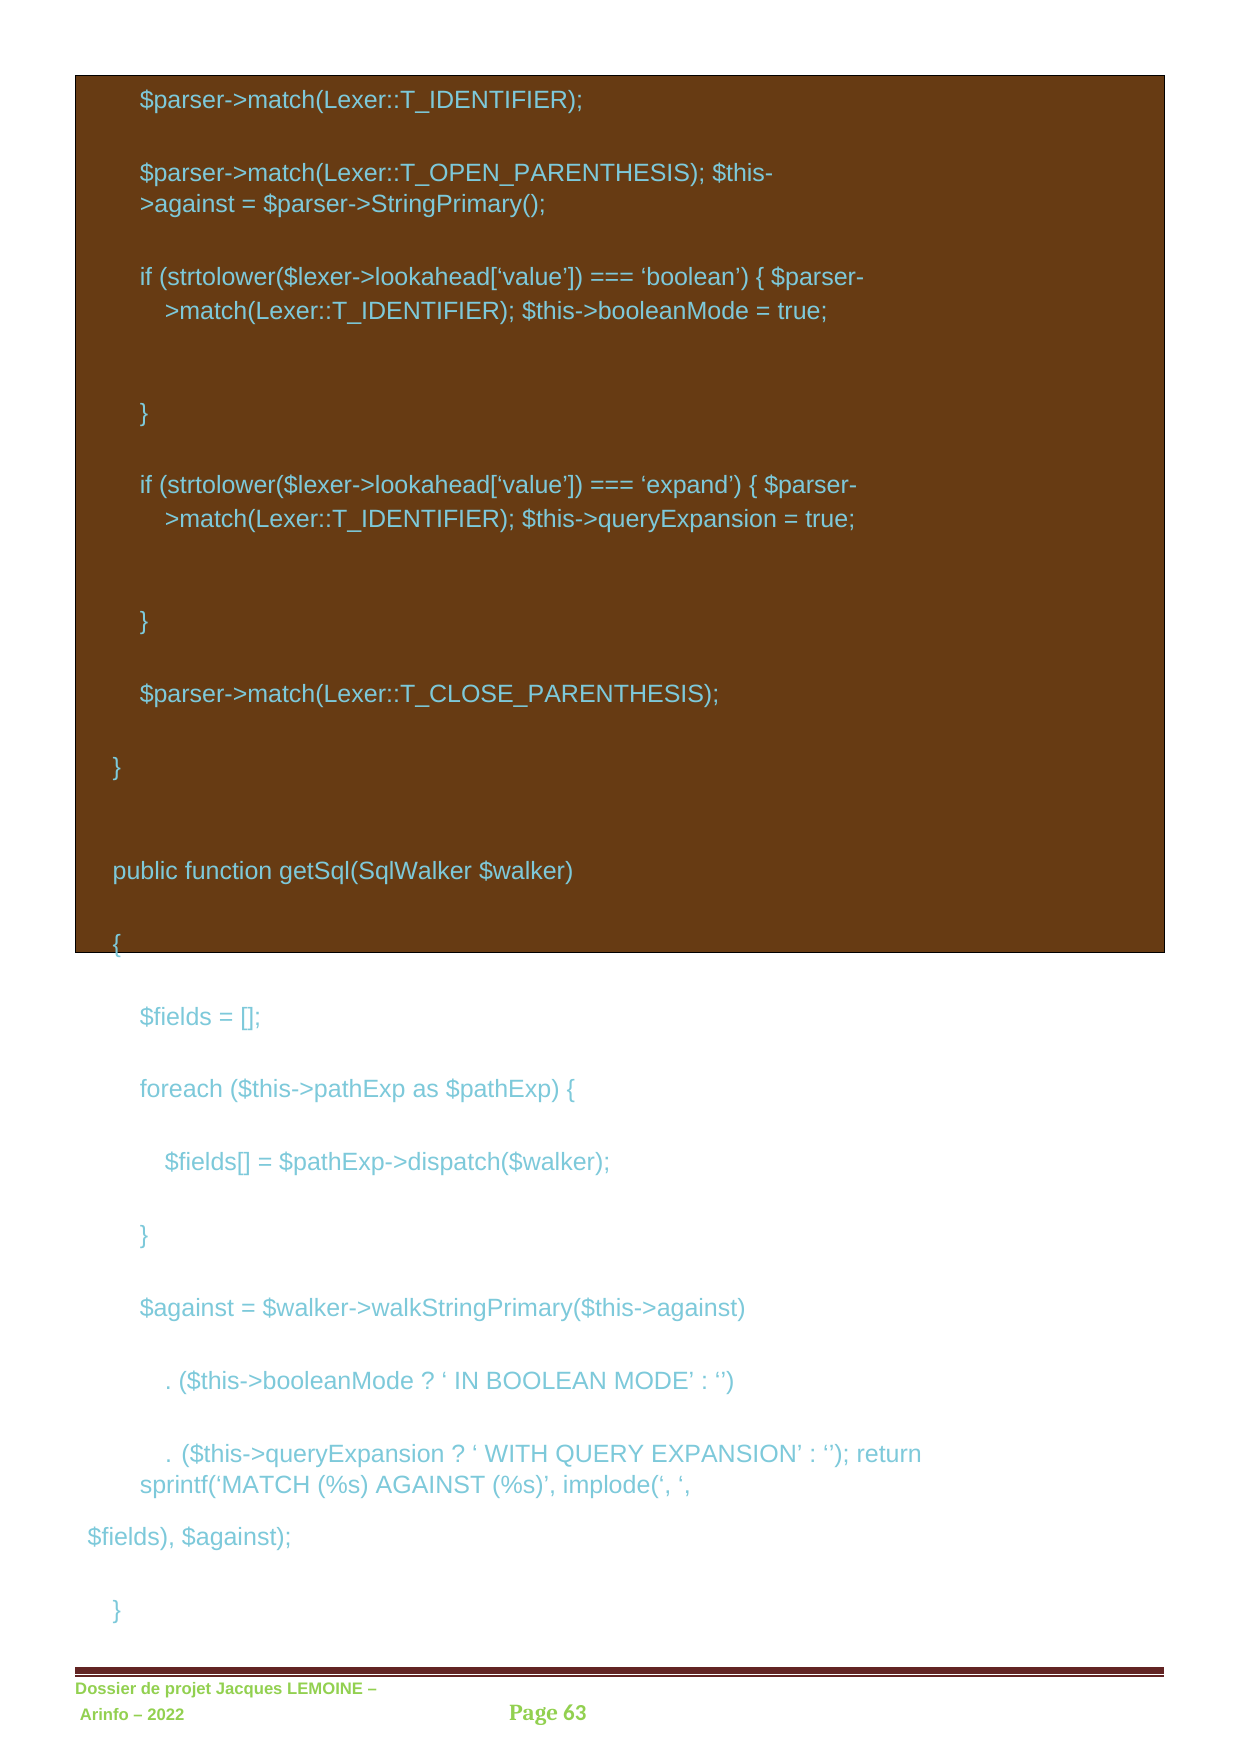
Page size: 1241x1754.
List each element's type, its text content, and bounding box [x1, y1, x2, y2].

text if (strtolower($lexer->lookahead[‘value’]) === ‘boolean’) { $parser->match(Lexer::T_IDENTIFIER); $this->booleanMode = true; [139, 262, 921, 324]
text foreach ($this->pathExp as $pathExp) { [139, 1074, 1164, 1103]
text $against = $walker->walkStringPrimary($this->against) [139, 1293, 1164, 1322]
text $parser->match(Lexer::T_CLOSE_PARENTHESIS); [139, 678, 1164, 707]
text $fields), $against); [87, 1522, 1164, 1551]
text { [112, 928, 1164, 957]
text if (strtolower($lexer->lookahead[‘value’]) === ‘expand’) { $parser->match(Lexer::T_IDENTIFIER); $this->queryExpansion = true; [139, 470, 910, 533]
text } [112, 751, 1164, 780]
text public function getSql(SqlWalker $walker) [112, 856, 1164, 884]
text } [139, 1220, 1164, 1249]
text $parser->match(Lexer::T_IDENTIFIER); [139, 85, 1164, 114]
list ($this->queryExpansion ? ‘ WITH QUERY EXPANSION’ : ‘’); return sprintf(‘MATCH (%s) AGAINST (%s)’, implode(‘, ‘, [139, 1439, 956, 1499]
text } [139, 606, 1164, 634]
text $fields = []; [139, 1001, 1164, 1030]
text } [112, 1595, 1164, 1624]
text } [139, 397, 1164, 426]
text $parser->match(Lexer::T_OPEN_PARENTHESIS); $this->against = $parser->StringPrimary(); [139, 158, 798, 218]
text . ($this->booleanMode ? ‘ IN BOOLEAN MODE’ : ‘’) [164, 1366, 1164, 1395]
text $fields[] = $pathExp->dispatch($walker); [164, 1147, 1164, 1176]
